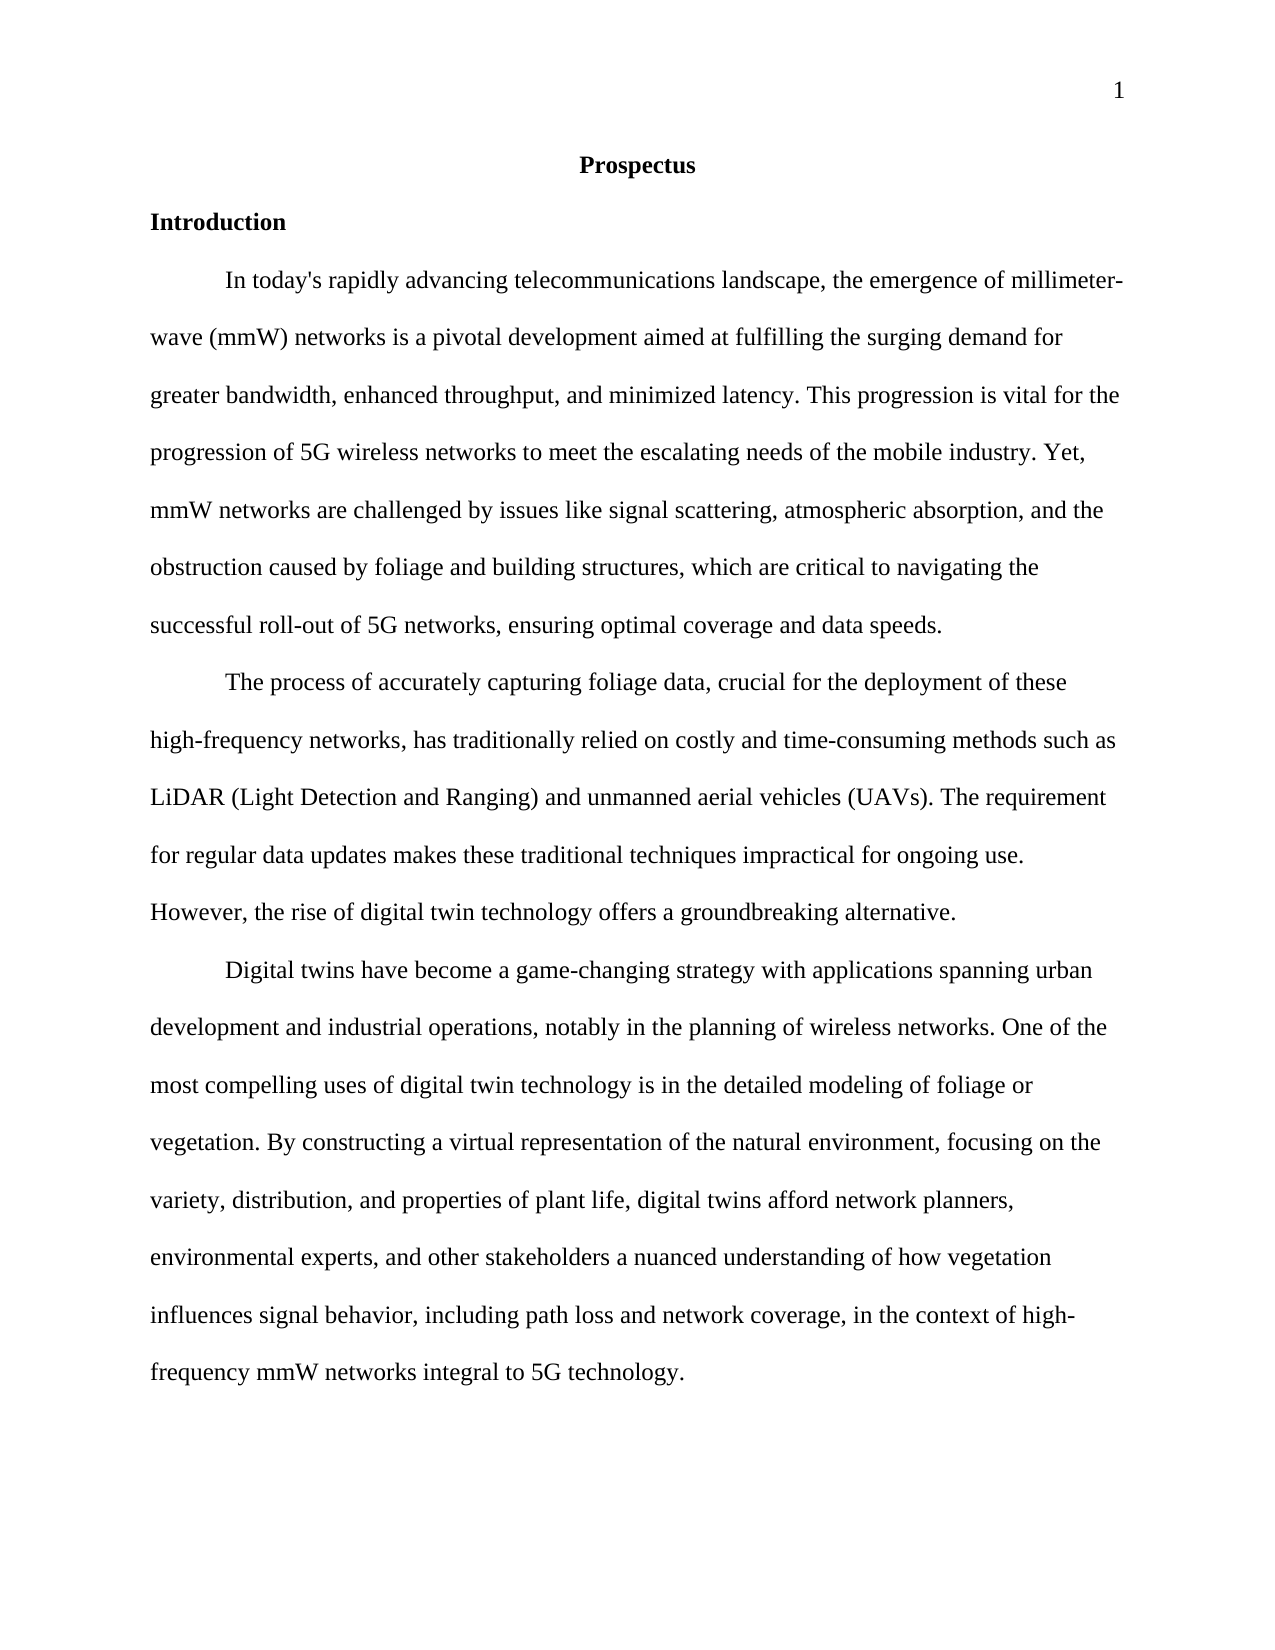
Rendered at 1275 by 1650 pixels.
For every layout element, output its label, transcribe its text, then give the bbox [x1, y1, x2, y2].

text In today's rapidly advancing telecommunications landscape, the emergence of millimeter-wave (mmW) networks is a pivotal development aimed at fulfilling the surging demand for greater bandwidth, enhanced throughput, and minimized latency. This progression is vital for the progression of 5G wireless networks to meet the escalating needs of the mobile industry. Yet, mmW networks are challenged by issues like signal scattering, atmospheric absorption, and the obstruction caused by foliage and building structures, which are critical to navigating the successful roll-out of 5G networks, ensuring optimal coverage and data speeds. [150, 265, 1125, 639]
text The process of accurately capturing foliage data, crucial for the deployment of these high-frequency networks, has traditionally relied on costly and time-consuming methods such as LiDAR (Light Detection and Ranging) and unmanned aerial vehicles (UAVs). The requirement for regular data updates makes these traditional techniques impractical for ongoing use. However, the rise of digital twin technology offers a groundbreaking alternative. [150, 667, 1125, 926]
subtitle Prospectus [150, 150, 1125, 179]
subtitle Introduction [150, 207, 1125, 236]
text Digital twins have become a game-changing strategy with applications spanning urban development and industrial operations, notably in the planning of wireless networks. One of the most compelling uses of digital twin technology is in the detailed modeling of foliage or vegetation. By constructing a virtual representation of the natural environment, focusing on the variety, distribution, and properties of plant life, digital twins afford network planners, environmental experts, and other stakeholders a nuanced understanding of how vegetation influences signal behavior, including path loss and network coverage, in the context of high-frequency mmW networks integral to 5G technology. [150, 955, 1125, 1386]
